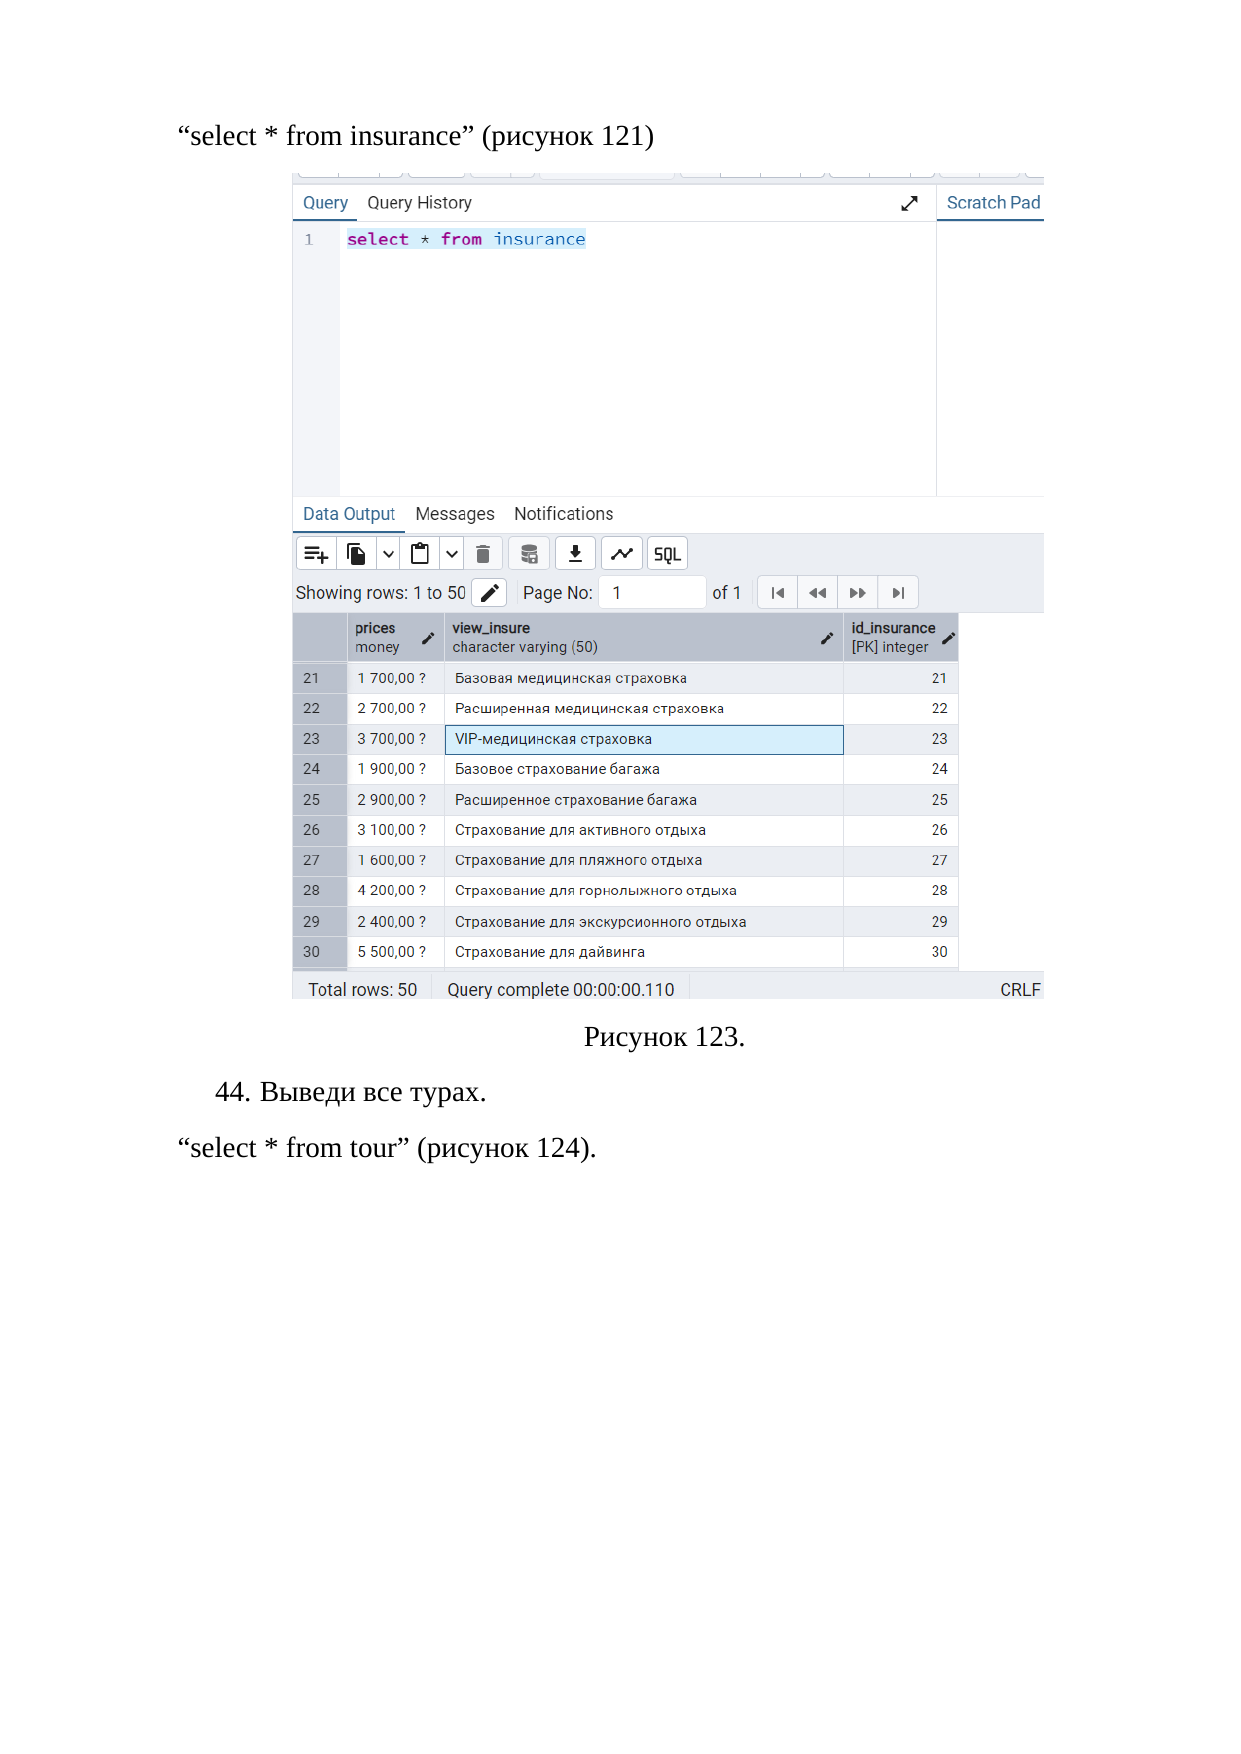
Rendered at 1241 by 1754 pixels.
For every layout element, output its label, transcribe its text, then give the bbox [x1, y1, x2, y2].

text Рисунок 123. [177, 1019, 1152, 1053]
list Выведи все турах. [215, 1074, 1152, 1108]
text “select * from insurance” (рисунок 121) [177, 118, 1152, 152]
picture [285, 173, 1044, 999]
text “select * from tour” (рисунок 124). [177, 1130, 1152, 1163]
